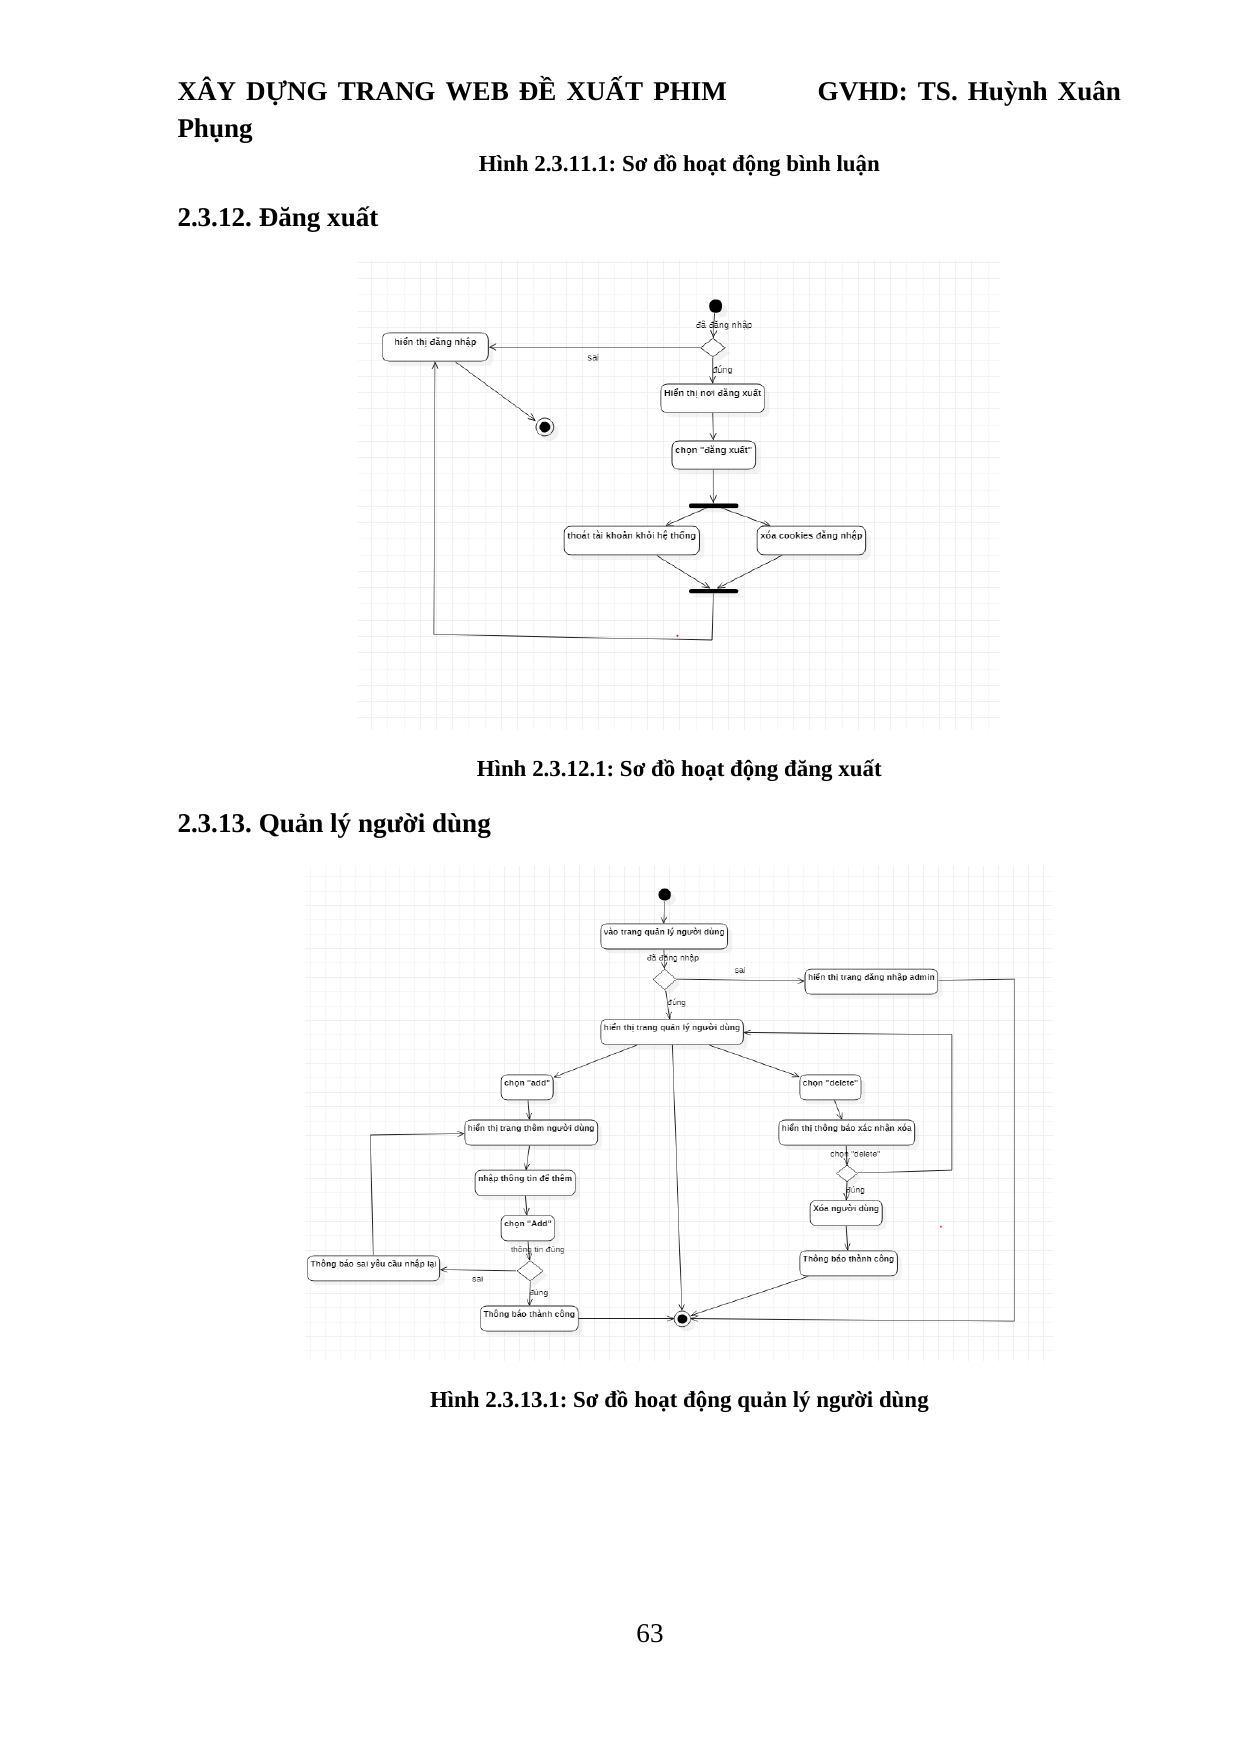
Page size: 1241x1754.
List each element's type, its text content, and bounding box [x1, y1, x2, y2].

subtitle Hình 2.3.11.1: Sơ đồ hoạt động bình luận [236, 149, 1122, 176]
picture [357, 260, 1001, 730]
subtitle 2.3.12. Đăng xuất [177, 202, 1122, 233]
subtitle 2.3.13. Quản lý người dùng [177, 807, 1122, 838]
subtitle Hình 2.3.12.1: Sơ đồ hoạt động đăng xuất [236, 755, 1122, 781]
subtitle Hình 2.3.13.1: Sơ đồ hoạt động quản lý người dùng [236, 1387, 1122, 1413]
picture [305, 866, 1053, 1361]
